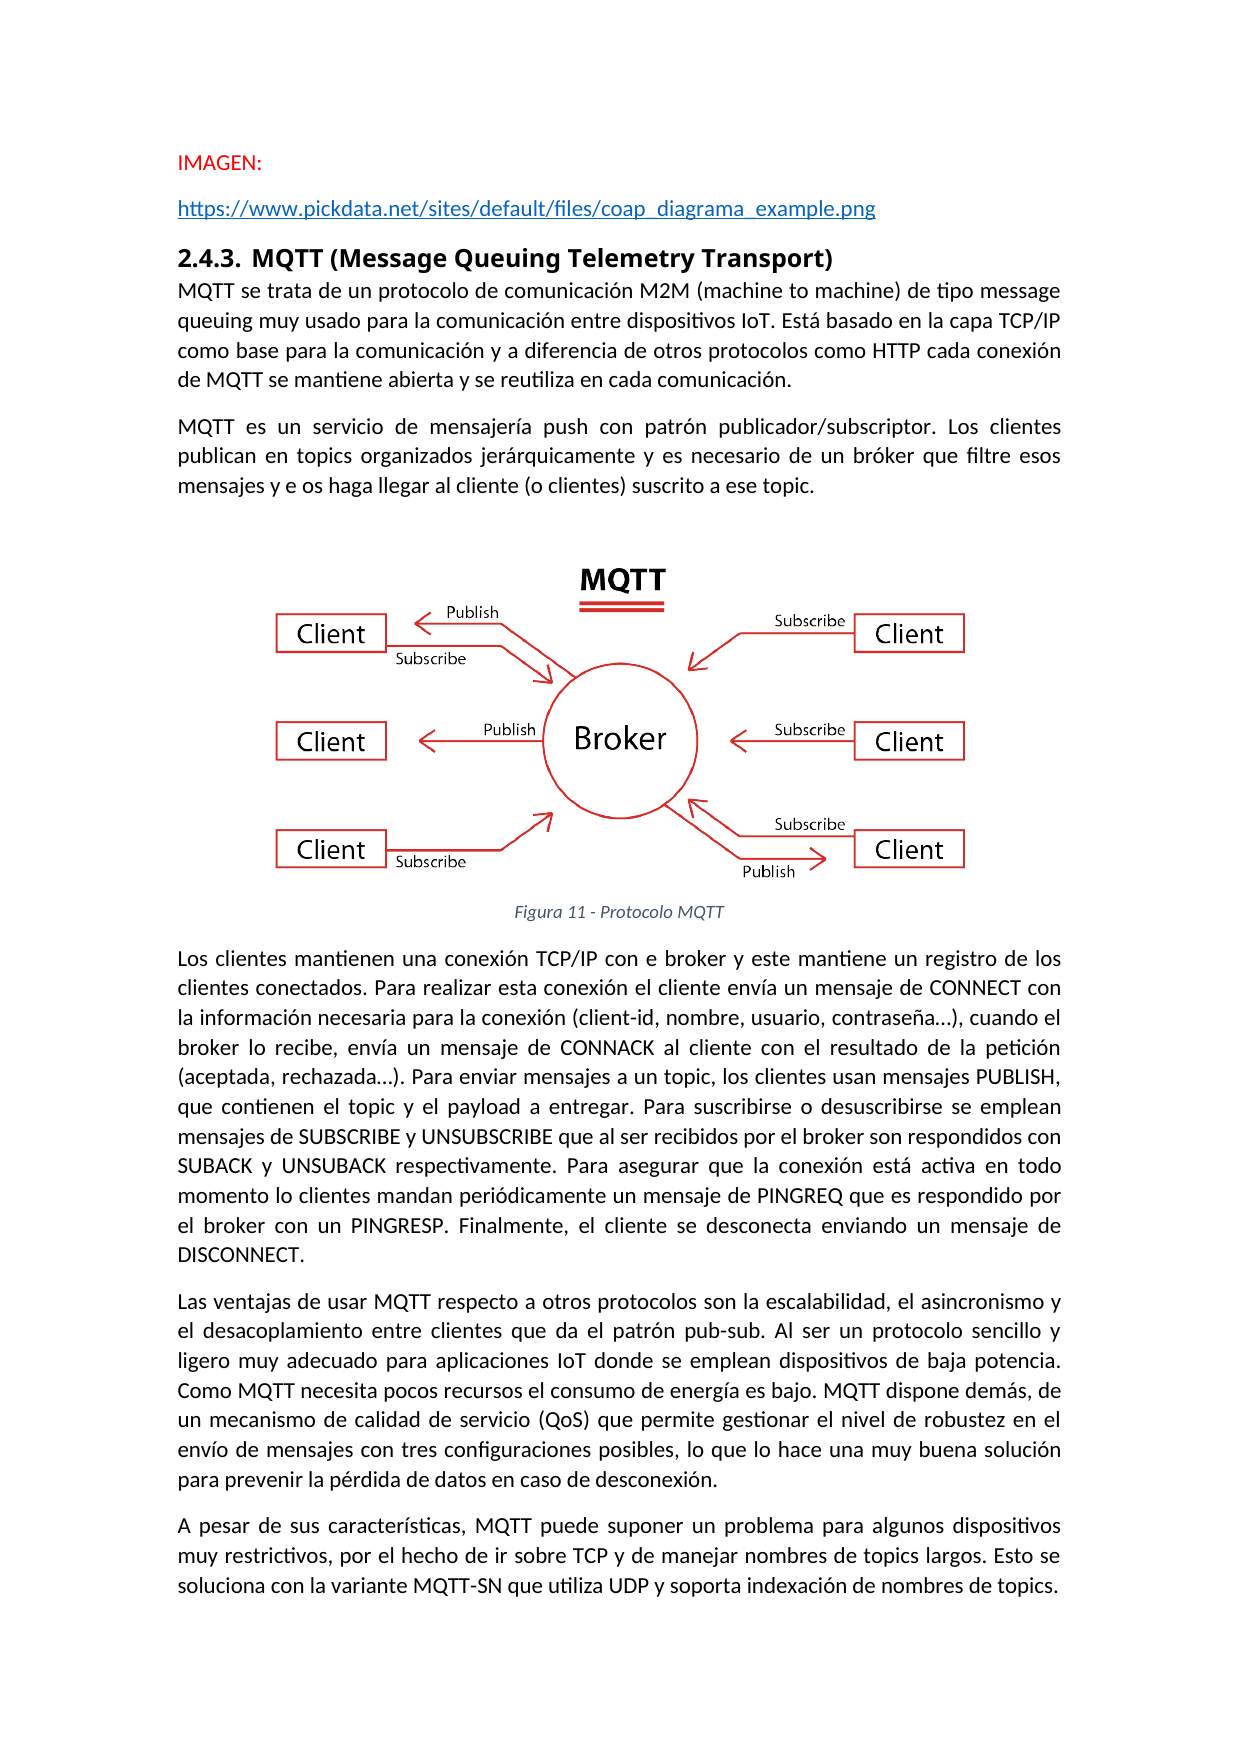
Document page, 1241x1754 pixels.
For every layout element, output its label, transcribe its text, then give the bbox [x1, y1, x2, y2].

text Figura 11 - Protocolo MQTT [177, 900, 1063, 923]
text IMAGEN: [177, 148, 1063, 176]
picture [275, 563, 965, 882]
text MQTT se trata de un protocolo de comunicación M2M (machine to machine) de tipo message queuing muy usado para la comunicación entre dispositivos IoT. Está basado en la capa TCP/IP como base para la comunicación y a diferencia de otros protocolos como HTTP cada conexión de MQTT se mantiene abierta y se reutiliza en cada comunicación. [177, 276, 1063, 393]
text https://www.pickdata.net/sites/default/files/coap_diagrama_example.png [177, 194, 1063, 222]
text Las ventajas de usar MQTT respecto a otros protocolos son la escalabilidad, el asincronismo y el desacoplamiento entre clientes que da el patrón pub-sub. Al ser un protocolo sencillo y ligero muy adecuado para aplicaciones IoT donde se emplean dispositivos de baja potencia. Como MQTT necesita pocos recursos el consumo de energía es bajo. MQTT dispone demás, de un mecanismo de calidad de servicio (QoS) que permite gestionar el nivel de robustez en el envío de mensajes con tres configuraciones posibles, lo que lo hace una muy buena solución para prevenir la pérdida de datos en caso de desconexión. [177, 1287, 1063, 1493]
text Los clientes mantienen una conexión TCP/IP con e broker y este mantiene un registro de los clientes conectados. Para realizar esta conexión el cliente envía un mensaje de CONNECT con la información necesaria para la conexión (client-id, nombre, usuario, contraseña…), cuando el broker lo recibe, envía un mensaje de CONNACK al cliente con el resultado de la petición (aceptada, rechazada…). Para enviar mensajes a un topic, los clientes usan mensajes PUBLISH, que contienen el topic y el payload a entregar. Para suscribirse o desuscribirse se emplean mensajes de SUBSCRIBE y UNSUBSCRIBE que al ser recibidos por el broker son respondidos con SUBACK y UNSUBACK respectivamente. Para asegurar que la conexión está activa en todo momento lo clientes mandan periódicamente un mensaje de PINGREQ que es respondido por el broker con un PINGRESP. Finalmente, el cliente se desconecta enviando un mensaje de DISCONNECT. [177, 944, 1063, 1268]
text A pesar de sus características, MQTT puede suponer un problema para algunos dispositivos muy restrictivos, por el hecho de ir sobre TCP y de manejar nombres de topics largos. Esto se soluciona con la variante MQTT-SN que utiliza UDP y soporta indexación de nombres de topics. [177, 1511, 1063, 1599]
text MQTT es un servicio de mensajería push con patrón publicador/subscriptor. Los clientes publican en topics organizados jerárquicamente y es necesario de un bróker que filtre esos mensajes y e os haga llegar al cliente (o clientes) suscrito a ese topic. [177, 412, 1063, 499]
subtitle MQTT (Message Queuing Telemetry Transport) [177, 240, 1063, 274]
